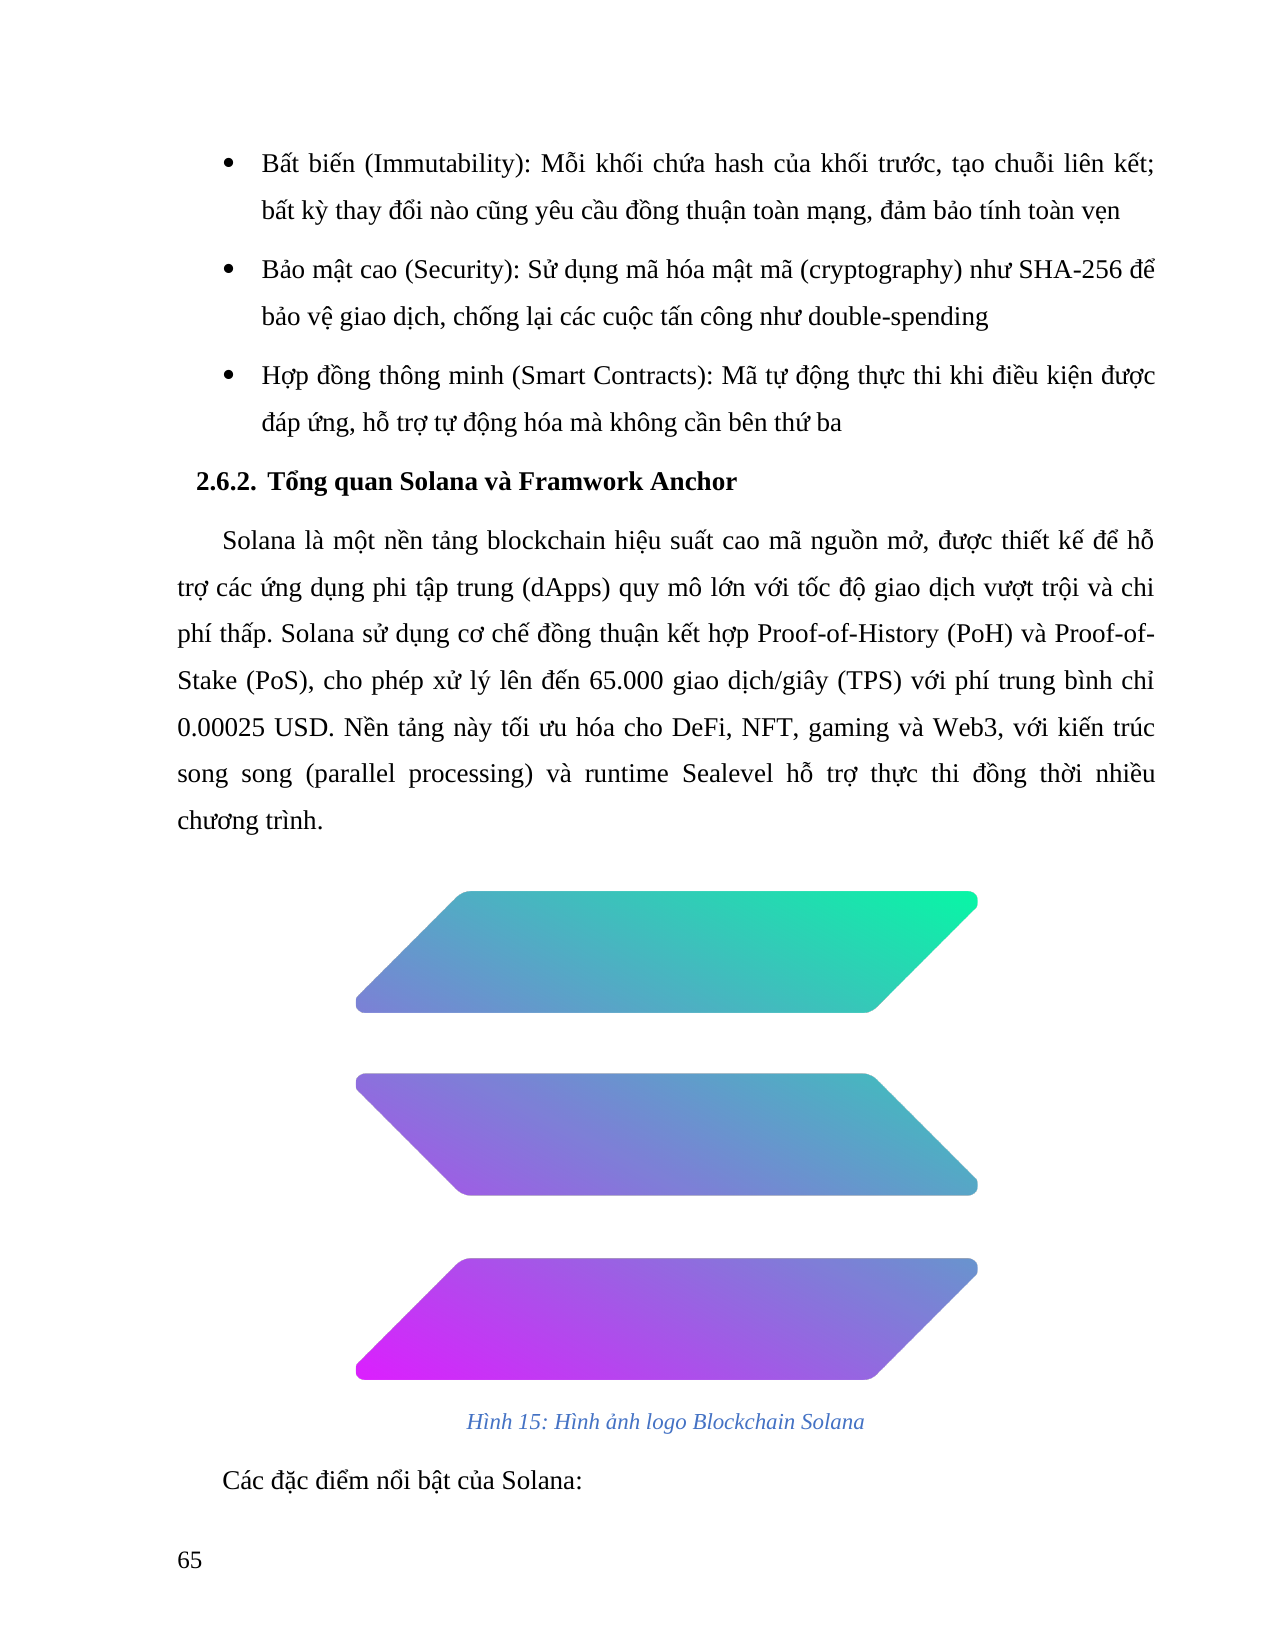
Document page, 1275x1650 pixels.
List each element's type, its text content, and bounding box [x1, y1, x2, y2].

list Bất biến (Immutability): Mỗi khối chứa hash của khối trước, tạo chuỗi liên kết; bất kỳ thay đổi nào cũng yêu cầu đồng thuận toàn mạng, đảm bảo tính toàn vẹn [224, 147, 1156, 225]
picture [355, 891, 978, 1380]
text Các đặc điểm nổi bật của Solana: [177, 1464, 1156, 1495]
text Hình 15: Hình ảnh logo Blockchain Solana [177, 1408, 1156, 1434]
list Bảo mật cao (Security): Sử dụng mã hóa mật mã (cryptography) như SHA-256 để bảo vệ giao dịch, chống lại các cuộc tấn công như double-spending [224, 253, 1156, 331]
subtitle Tổng quan Solana và Framwork Anchor [196, 465, 1156, 496]
text Solana là một nền tảng blockchain hiệu suất cao mã nguồn mở, được thiết kế để hỗ trợ các ứng dụng phi tập trung (dApps) quy mô lớn với tốc độ giao dịch vượt trội và chi phí thấp. Solana sử dụng cơ chế đồng thuận kết hợp Proof-of-History (PoH) và Proof-of-Stake (PoS), cho phép xử lý lên đến 65.000 giao dịch/giây (TPS) với phí trung bình chỉ 0.00025 USD. Nền tảng này tối ưu hóa cho DeFi, NFT, gaming và Web3, với kiến trúc song song (parallel processing) và runtime Sealevel hỗ trợ thực thi đồng thời nhiều chương trình. [177, 524, 1156, 835]
list Hợp đồng thông minh (Smart Contracts): Mã tự động thực thi khi điều kiện được đáp ứng, hỗ trợ tự động hóa mà không cần bên thứ ba [224, 359, 1156, 437]
